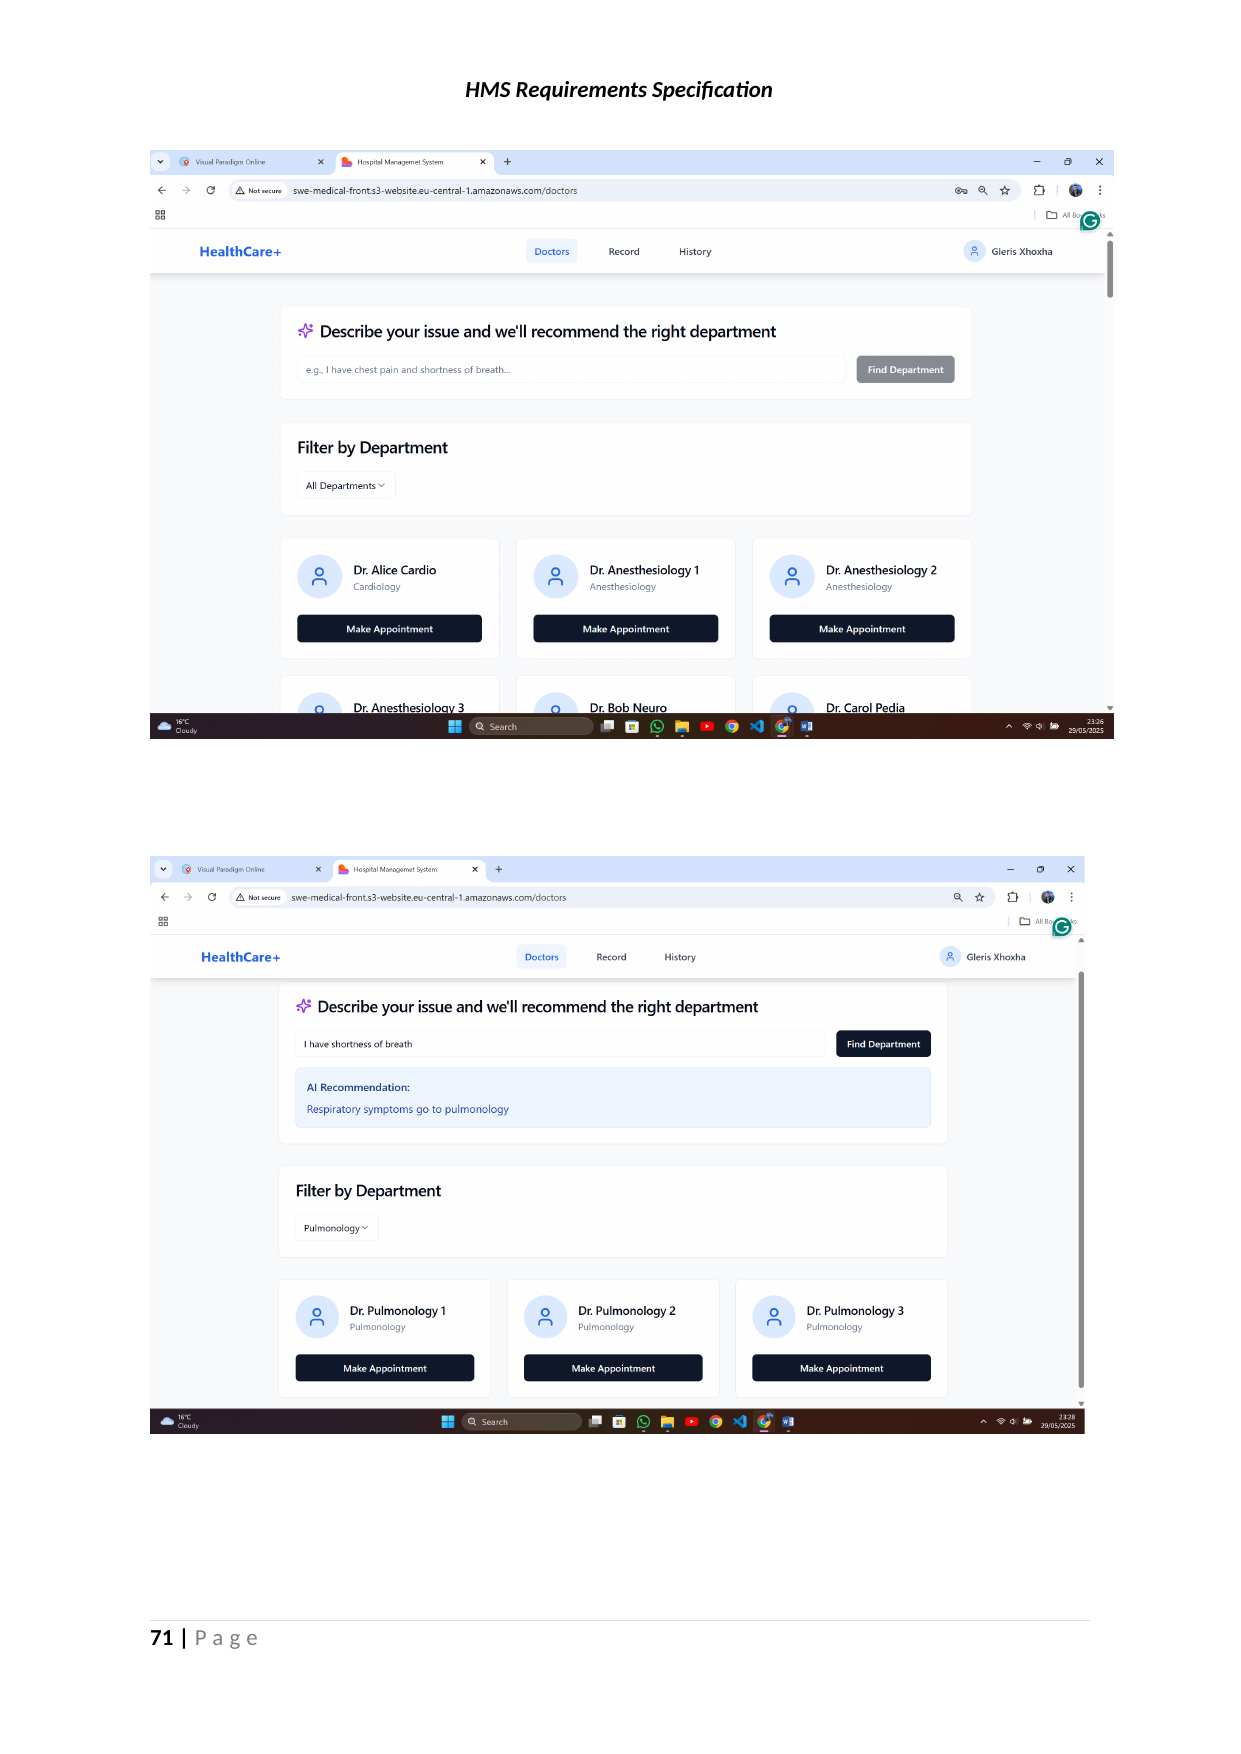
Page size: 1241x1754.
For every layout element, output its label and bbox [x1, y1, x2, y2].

picture [150, 150, 1114, 739]
picture [150, 856, 1085, 1434]
